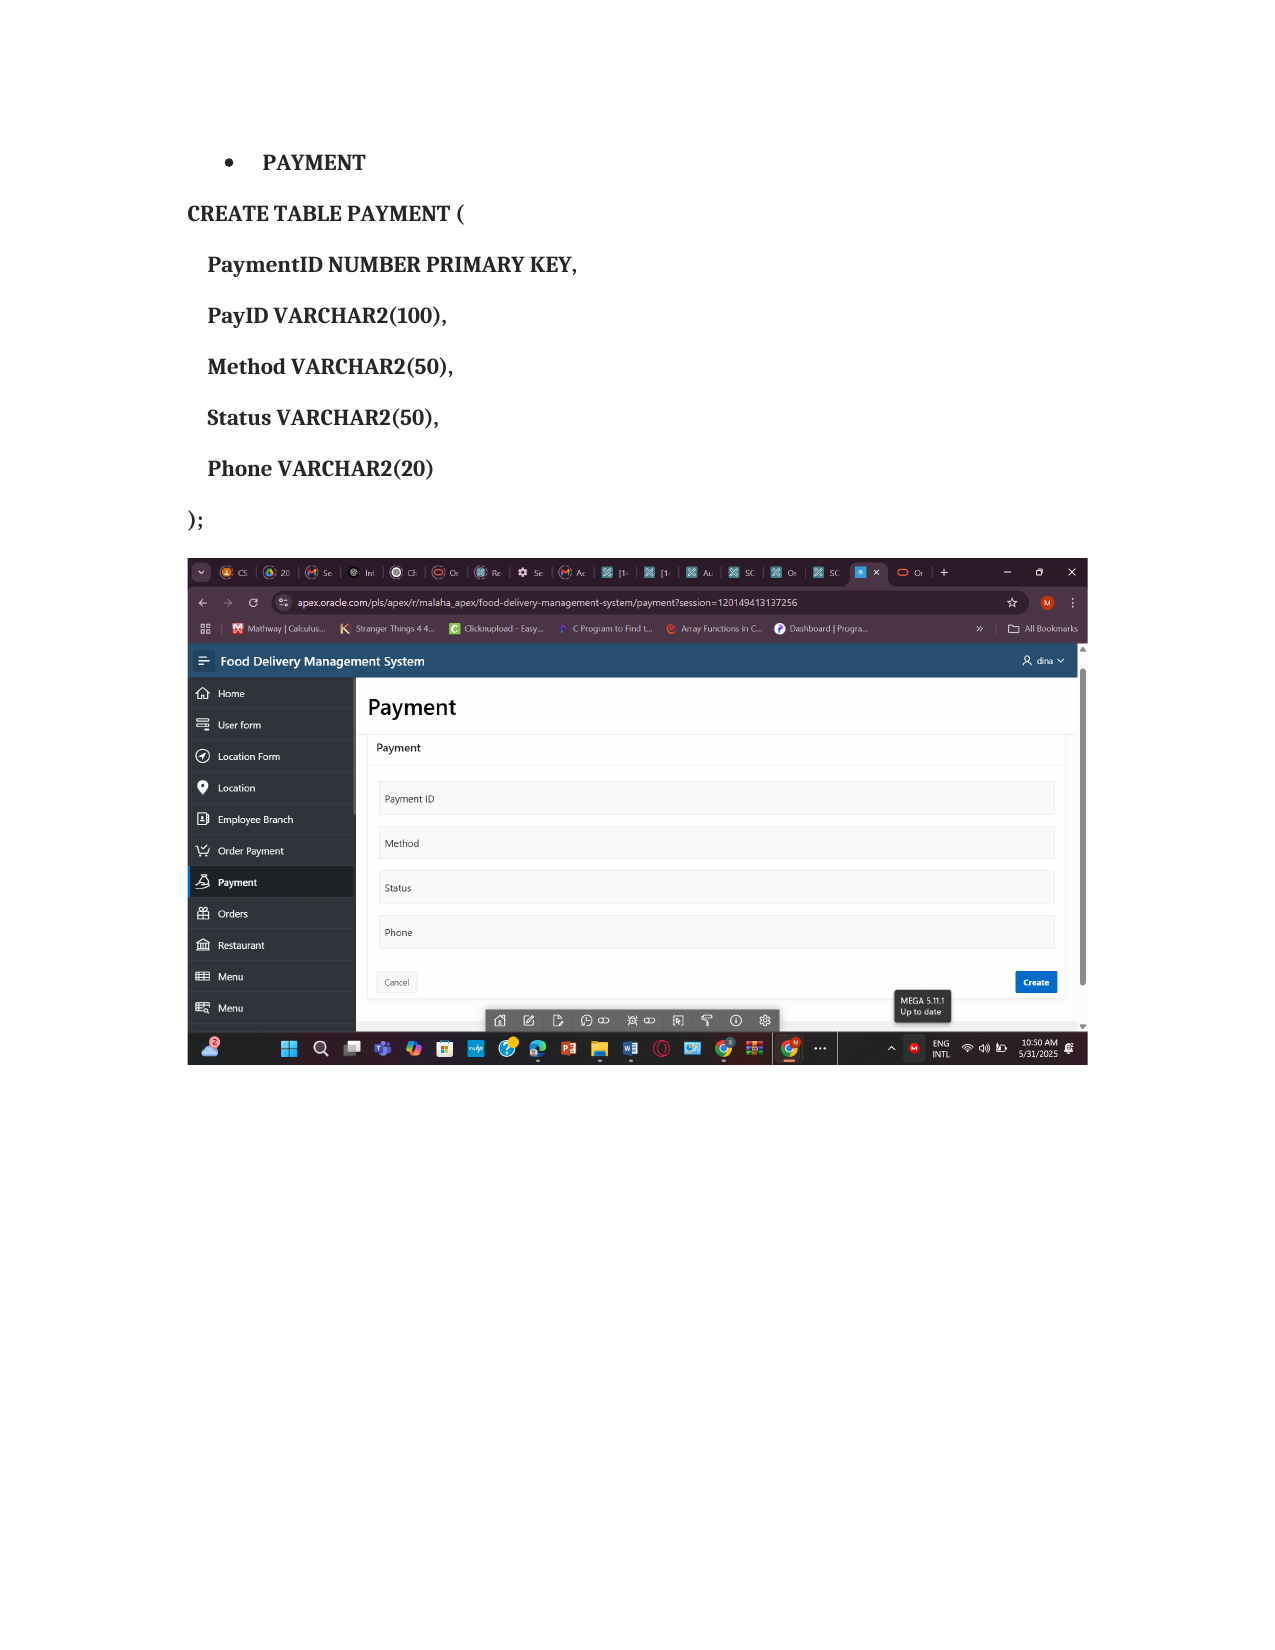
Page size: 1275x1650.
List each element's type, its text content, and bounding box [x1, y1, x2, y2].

text PayID VARCHAR2(100), [187, 303, 1087, 329]
text CREATE TABLE PAYMENT ( [187, 201, 1087, 227]
text Phone VARCHAR2(20) [187, 456, 1087, 483]
picture [187, 558, 1088, 1065]
text ); [187, 507, 1087, 534]
list PAYMENT [225, 150, 1087, 176]
text Method VARCHAR2(50), [187, 354, 1087, 381]
text PaymentID NUMBER PRIMARY KEY, [187, 252, 1087, 278]
text Status VARCHAR2(50), [187, 405, 1087, 432]
